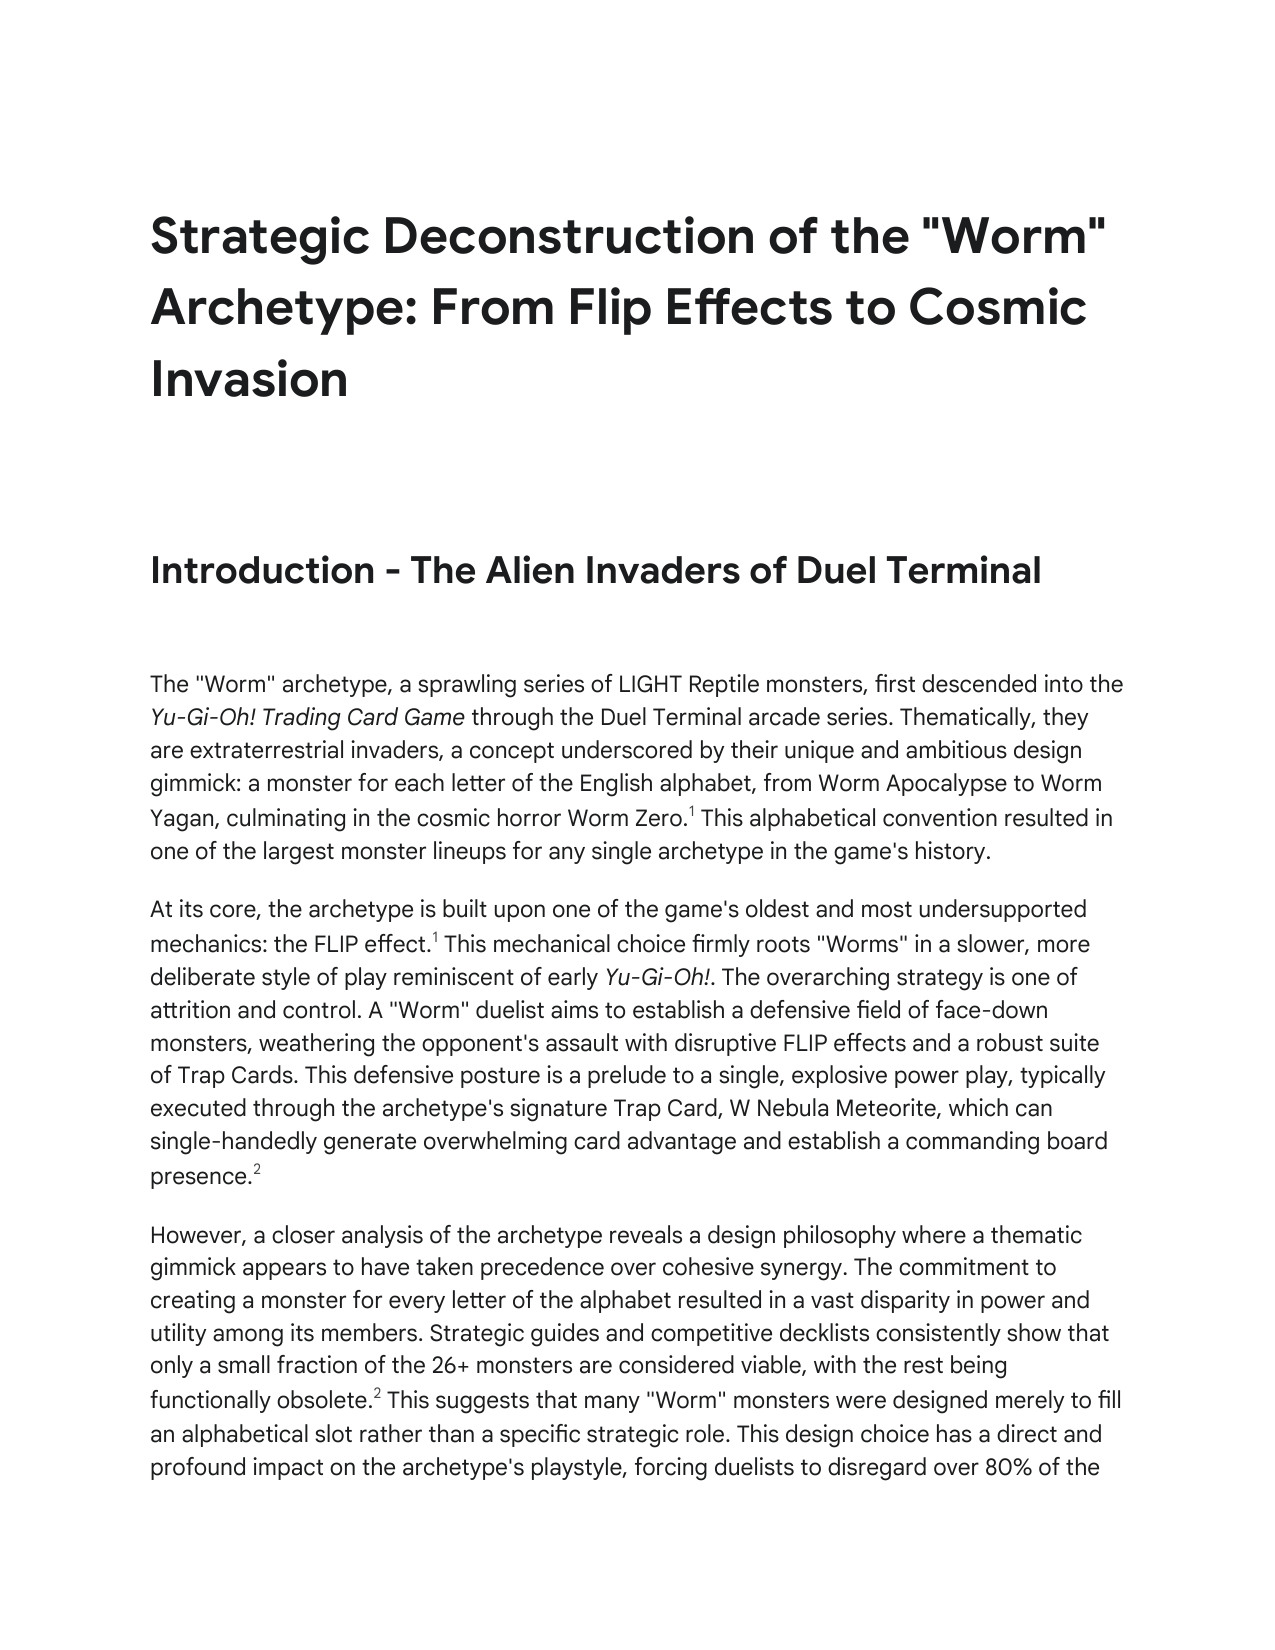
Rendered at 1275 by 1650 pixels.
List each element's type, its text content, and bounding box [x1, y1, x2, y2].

subtitle Introduction - The Alien Invaders of Duel Terminal [150, 547, 1125, 594]
text The "Worm" archetype, a sprawling series of LIGHT Reptile monsters, first descended into the Yu-Gi-Oh! Trading Card Game through the Duel Terminal arcade series. Thematically, they are extraterrestrial invaders, a concept underscored by their unique and ambitious design gimmick: a monster for each letter of the English alphabet, from Worm Apocalypse to Worm Yagan, culminating in the cosmic horror Worm Zero.1 This alphabetical convention resulted in one of the largest monster lineups for any single archetype in the game's history. [150, 671, 1125, 866]
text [150, 1221, 1125, 1482]
text At its core, the archetype is built upon one of the game's oldest and most undersupported mechanics: the FLIP effect.1 This mechanical choice firmly roots "Worms" in a slower, more deliberate style of play reminiscent of early Yu-Gi-Oh!. The overarching strategy is one of attrition and control. A "Worm" duelist aims to establish a defensive field of face-down monsters, weathering the opponent's assault with disruptive FLIP effects and a robust suite of Trap Cards. This defensive posture is a prelude to a single, explosive power play, typically executed through the archetype's signature Trap Card, W Nebula Meteorite, which can single-handedly generate overwhelming card advantage and establish a commanding board presence.2 [150, 895, 1125, 1191]
subtitle Strategic Deconstruction of the "Worm" Archetype: From Flip Effects to Cosmic Invasion [150, 205, 1125, 410]
